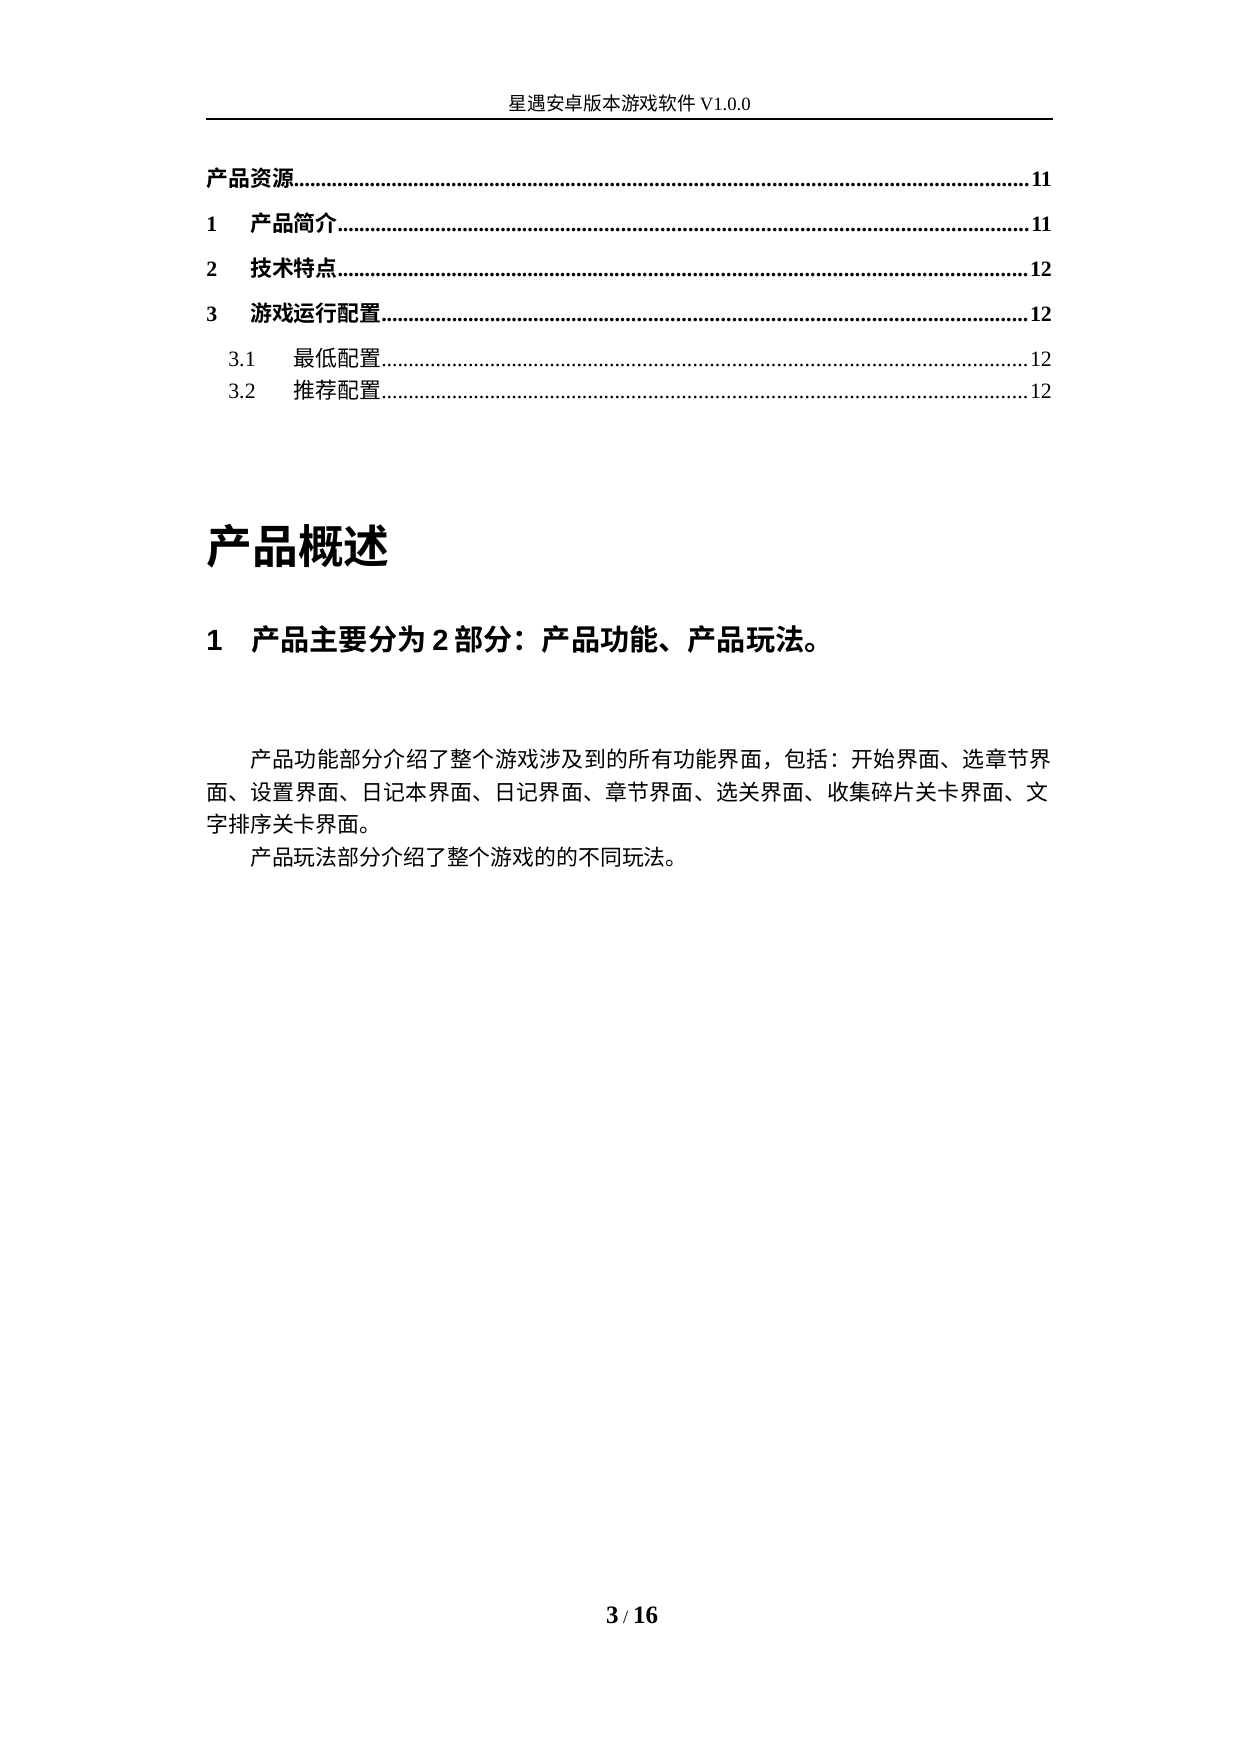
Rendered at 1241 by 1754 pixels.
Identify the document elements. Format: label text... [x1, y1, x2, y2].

text 产品功能部分介绍了整个游戏涉及到的所有功能界面，包括：开始界面、选章节界面、设置界面、日记本界面、日记界面、章节界面、选关界面、收集碎片关卡界面、文字排序关卡界面。 [206, 742, 1053, 839]
title 产品概述 [206, 495, 1053, 593]
subtitle 产品主要分为2部分：产品功能、产品玩法。 [206, 605, 1053, 670]
text 产品玩法部分介绍了整个游戏的的不同玩法。 [206, 839, 1053, 872]
